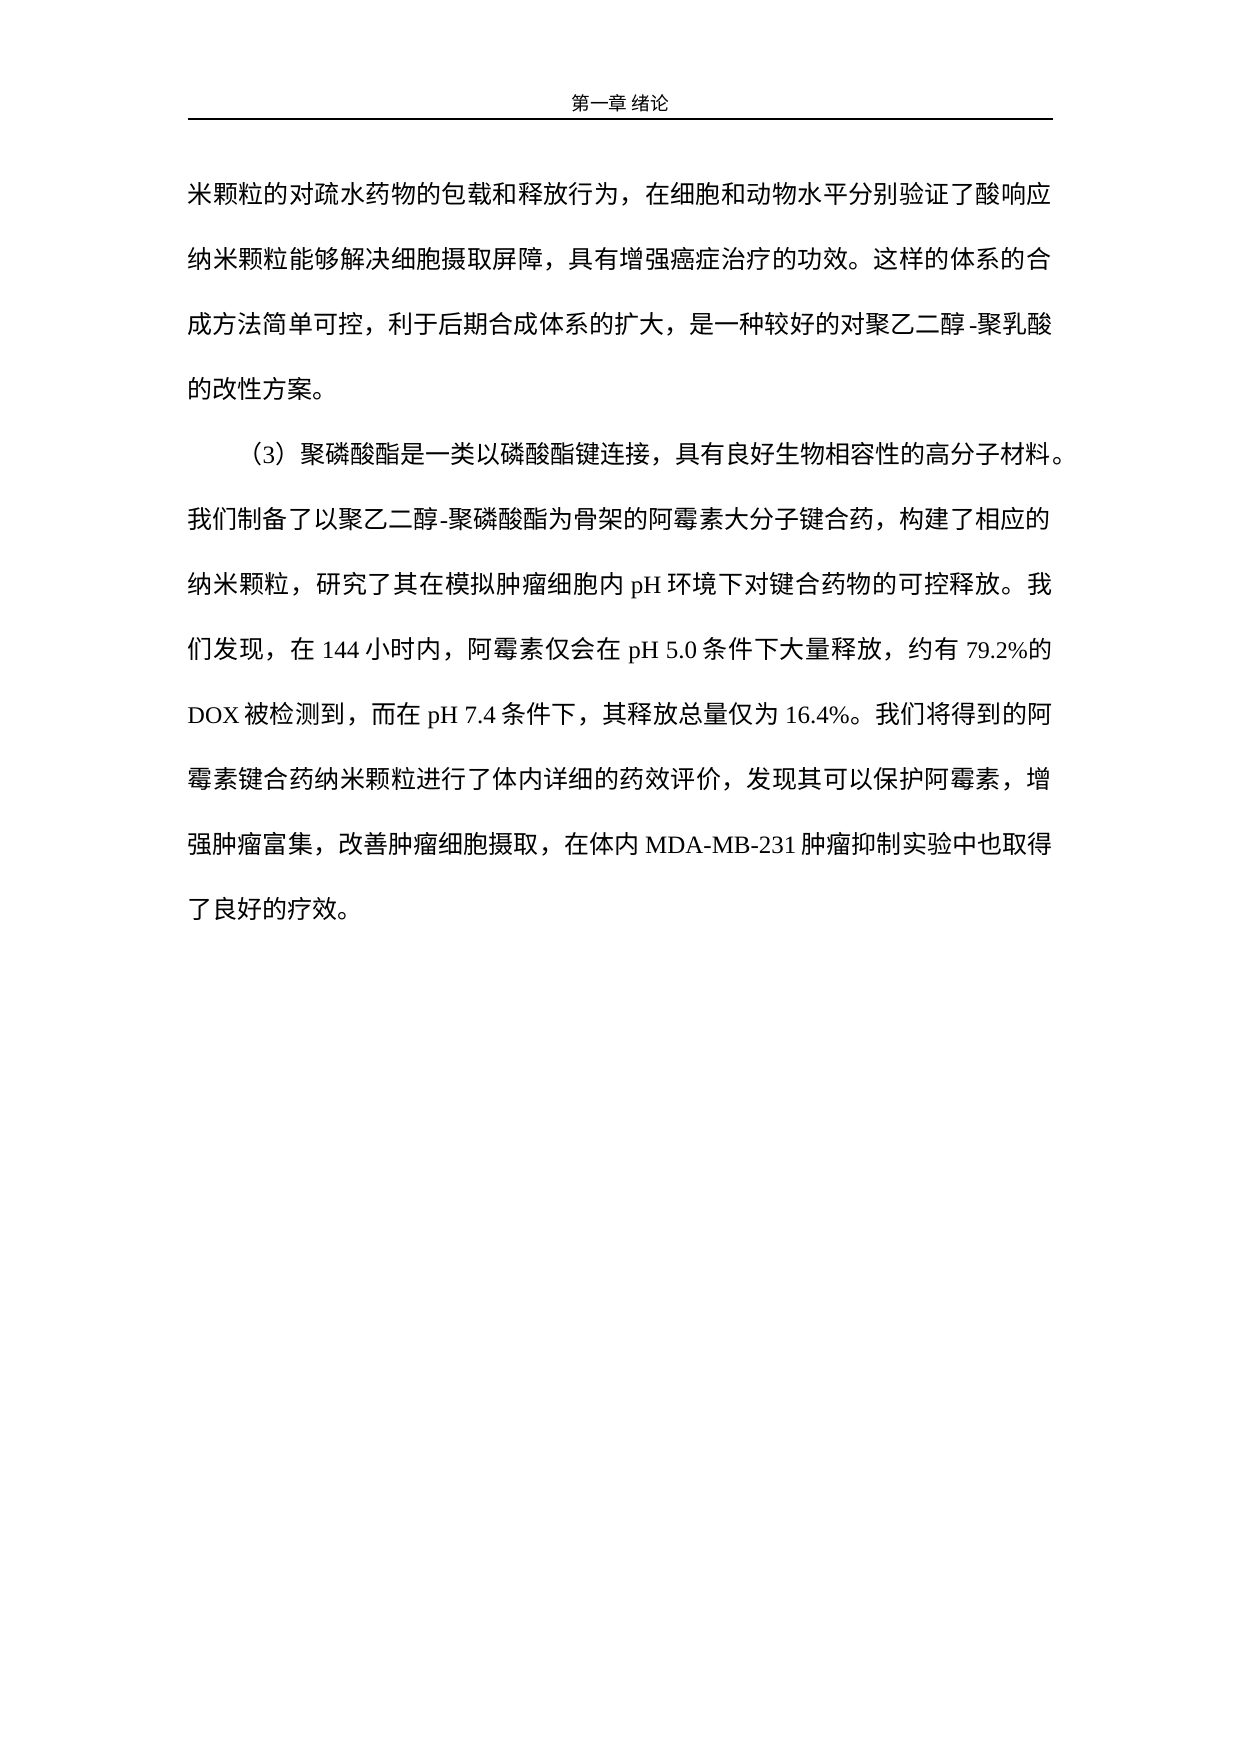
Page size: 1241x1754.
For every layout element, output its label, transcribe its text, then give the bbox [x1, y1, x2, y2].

text （3）聚磷酸酯是一类以磷酸酯键连接，具有良好生物相容性的高分子材料。我们制备了以聚乙二醇-聚磷酸酯为骨架的阿霉素大分子键合药，构建了相应的纳米颗粒，研究了其在模拟肿瘤细胞内pH环境下对键合药物的可控释放。我们发现，在144小时内，阿霉素仅会在pH 5.0条件下大量释放，约有79.2%的DOX被检测到，而在pH 7.4条件下，其释放总量仅为16.4%。我们将得到的阿霉素键合药纳米颗粒进行了体内详细的药效评价，发现其可以保护阿霉素，增强肿瘤富集，改善肿瘤细胞摄取，在体内MDA-MB-231肿瘤抑制实验中也取得了良好的疗效。 [187, 420, 1053, 940]
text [187, 160, 1053, 420]
